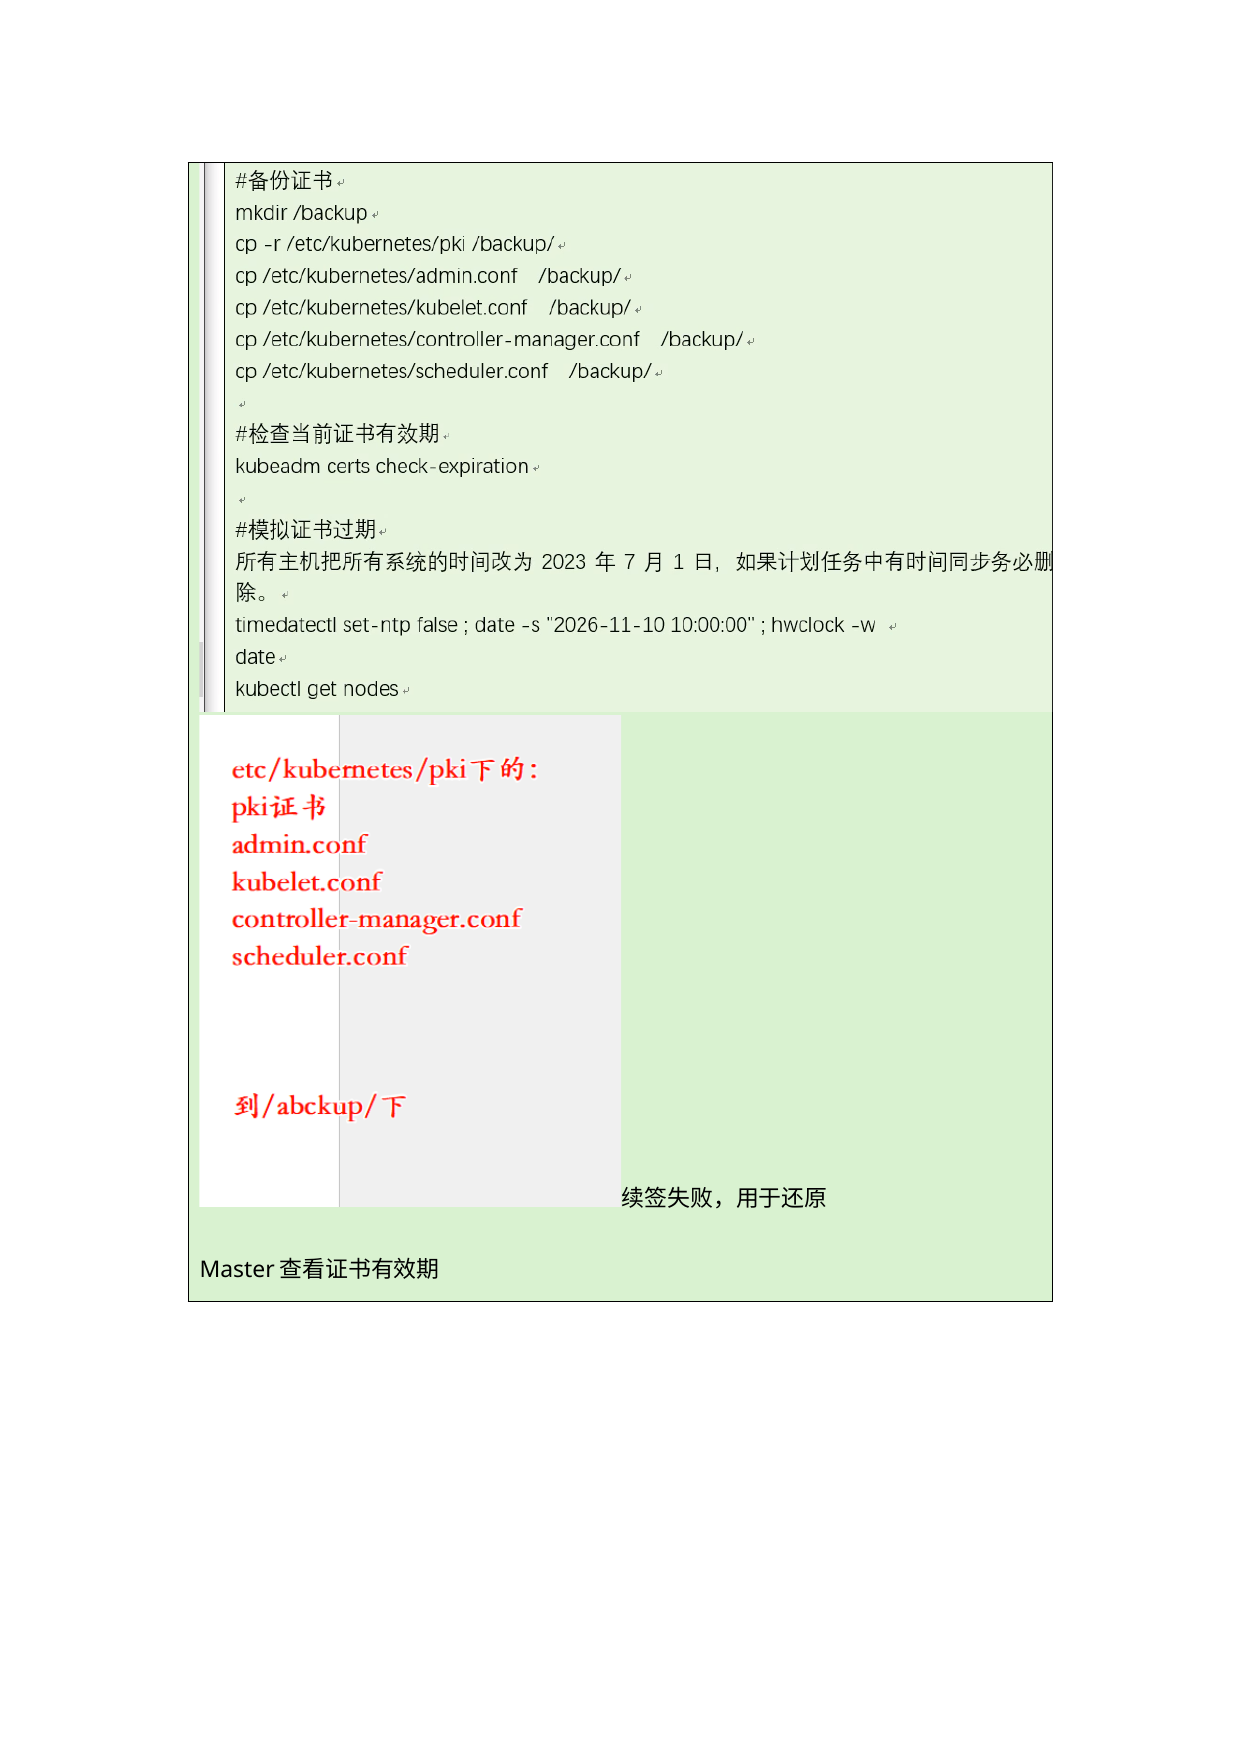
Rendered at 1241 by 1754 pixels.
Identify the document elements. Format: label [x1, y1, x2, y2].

picture [199, 715, 622, 1207]
table_header [189, 163, 1052, 1301]
picture [199, 163, 1053, 712]
